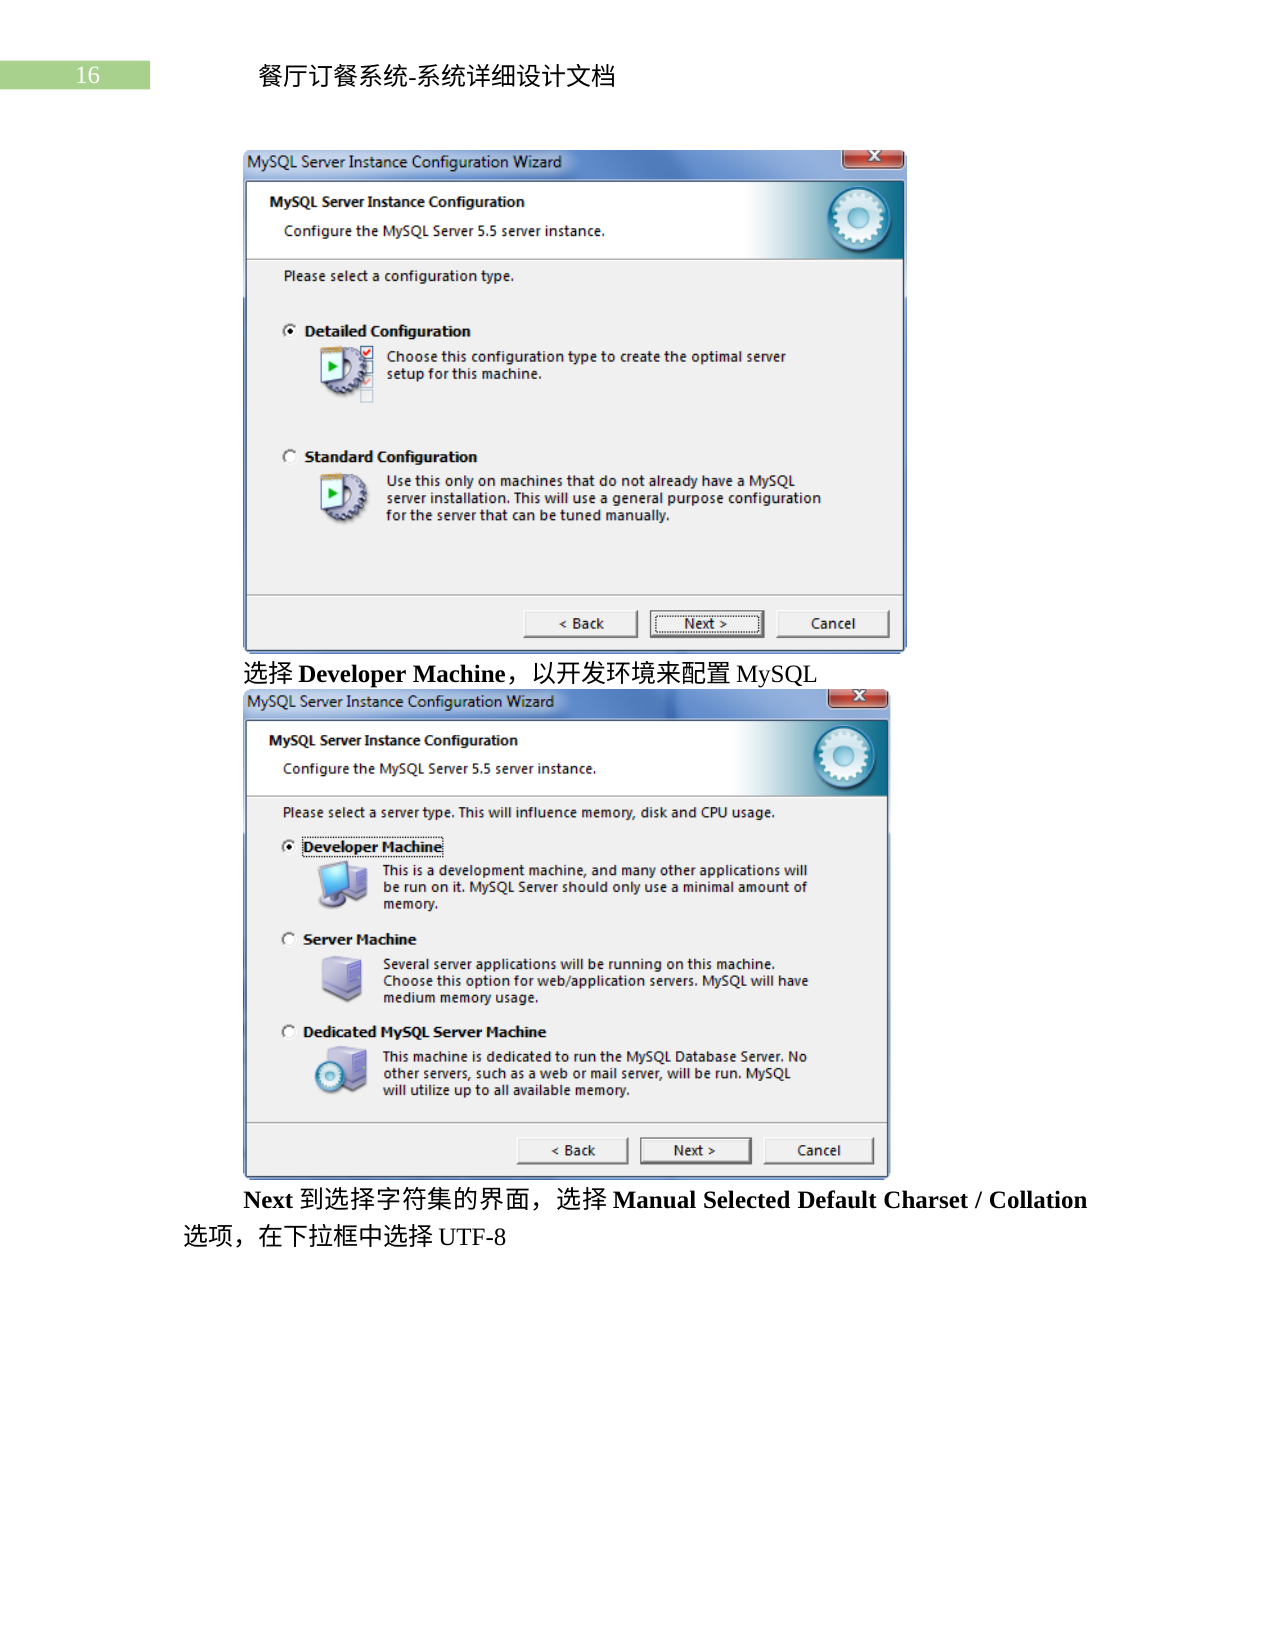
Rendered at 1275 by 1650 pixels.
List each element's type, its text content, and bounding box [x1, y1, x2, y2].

text 选择Developer Machine，以开发环境来配置MySQL [183, 653, 1088, 689]
picture [243, 689, 891, 1180]
picture [243, 150, 907, 654]
text Next到选择字符集的界面，选择Manual Selected Default Charset / Collation选项，在下拉框中选择UTF-8 [183, 1180, 1088, 1252]
